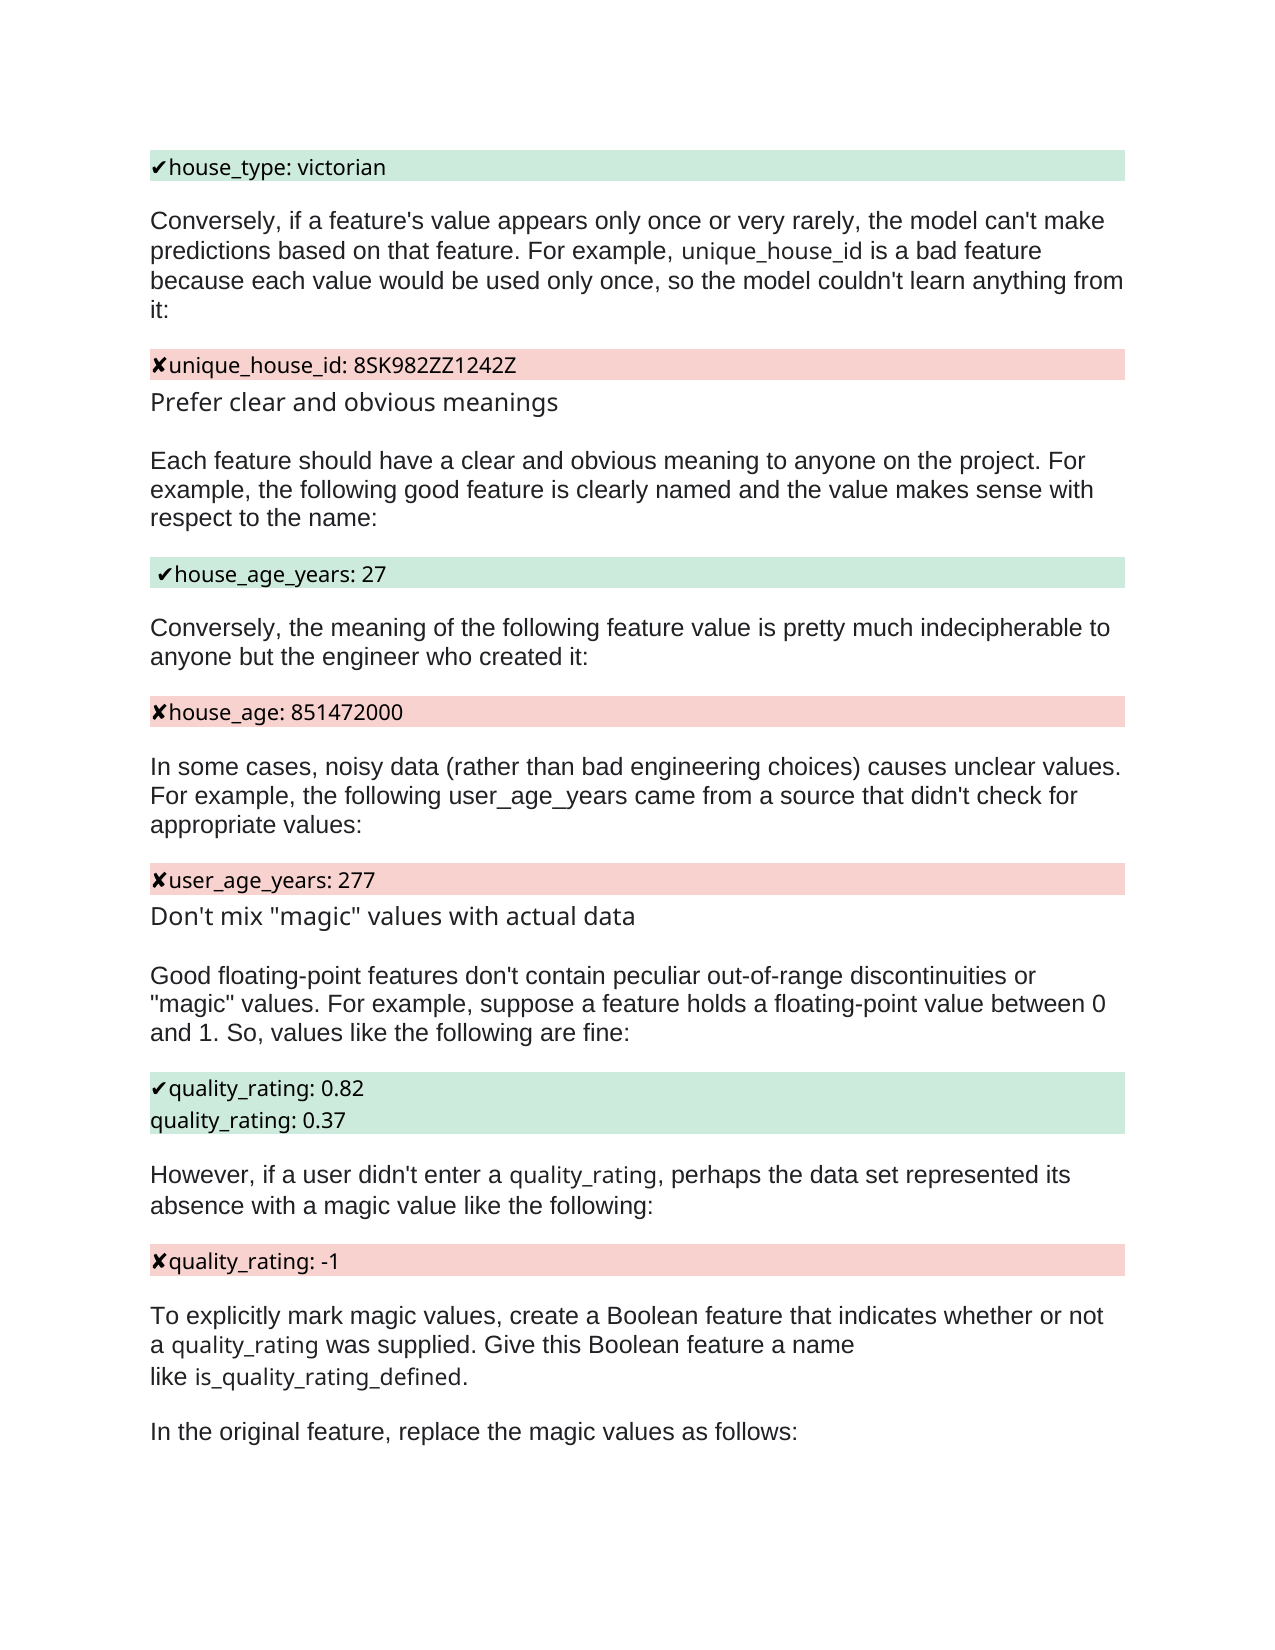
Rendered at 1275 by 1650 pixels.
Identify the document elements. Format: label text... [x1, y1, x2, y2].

text Conversely, the meaning of the following feature value is pretty much indecipherable to anyone but the engineer who created it: [150, 613, 1125, 671]
text quality_rating: 0.37 [150, 1103, 1125, 1134]
text Conversely, if a feature's value appears only once or very rarely, the model can't make predictions based on that feature. For example, unique_house_id is a bad feature because each value would be used only once, so the model couldn't learn anything from it: [150, 206, 1125, 324]
text To explicitly mark magic values, create a Boolean feature that indicates whether or not a quality_rating was supplied. Give this Boolean feature a name like is_quality_rating_defined. [150, 1301, 1125, 1392]
text Good floating-point features don't contain peculiar out-of-range discontinuities or "magic" values. For example, suppose a feature holds a floating-point value between 0 and 1. So, values like the following are fine: [150, 961, 1125, 1047]
text However, if a user didn't enter a quality_rating, perhaps the data set represented its absence with a magic value like the following: [150, 1159, 1125, 1219]
subtitle Prefer clear and obvious meanings [150, 384, 1125, 418]
text ✔house_age_years: 27 [150, 557, 1125, 588]
text ✘house_age: 851472000 [150, 696, 1125, 727]
text In some cases, noisy data (rather than bad engineering choices) causes unclear values. For example, the following user_age_years came from a source that didn't check for appropriate values: [150, 752, 1125, 838]
text In the original feature, replace the magic values as follows: [150, 1417, 1125, 1446]
text ✔quality_rating: 0.82 [150, 1072, 1125, 1103]
text ✔house_type: victorian [150, 150, 1125, 181]
text ✘unique_house_id: 8SK982ZZ1242Z [150, 349, 1125, 380]
text ✘quality_rating: -1 [150, 1244, 1125, 1276]
text Each feature should have a clear and obvious meaning to anyone on the project. For example, the following good feature is clearly named and the value makes sense with respect to the name: [150, 446, 1125, 532]
subtitle Don't mix "magic" values with actual data [150, 899, 1125, 933]
text ✘user_age_years: 277 [150, 863, 1125, 895]
